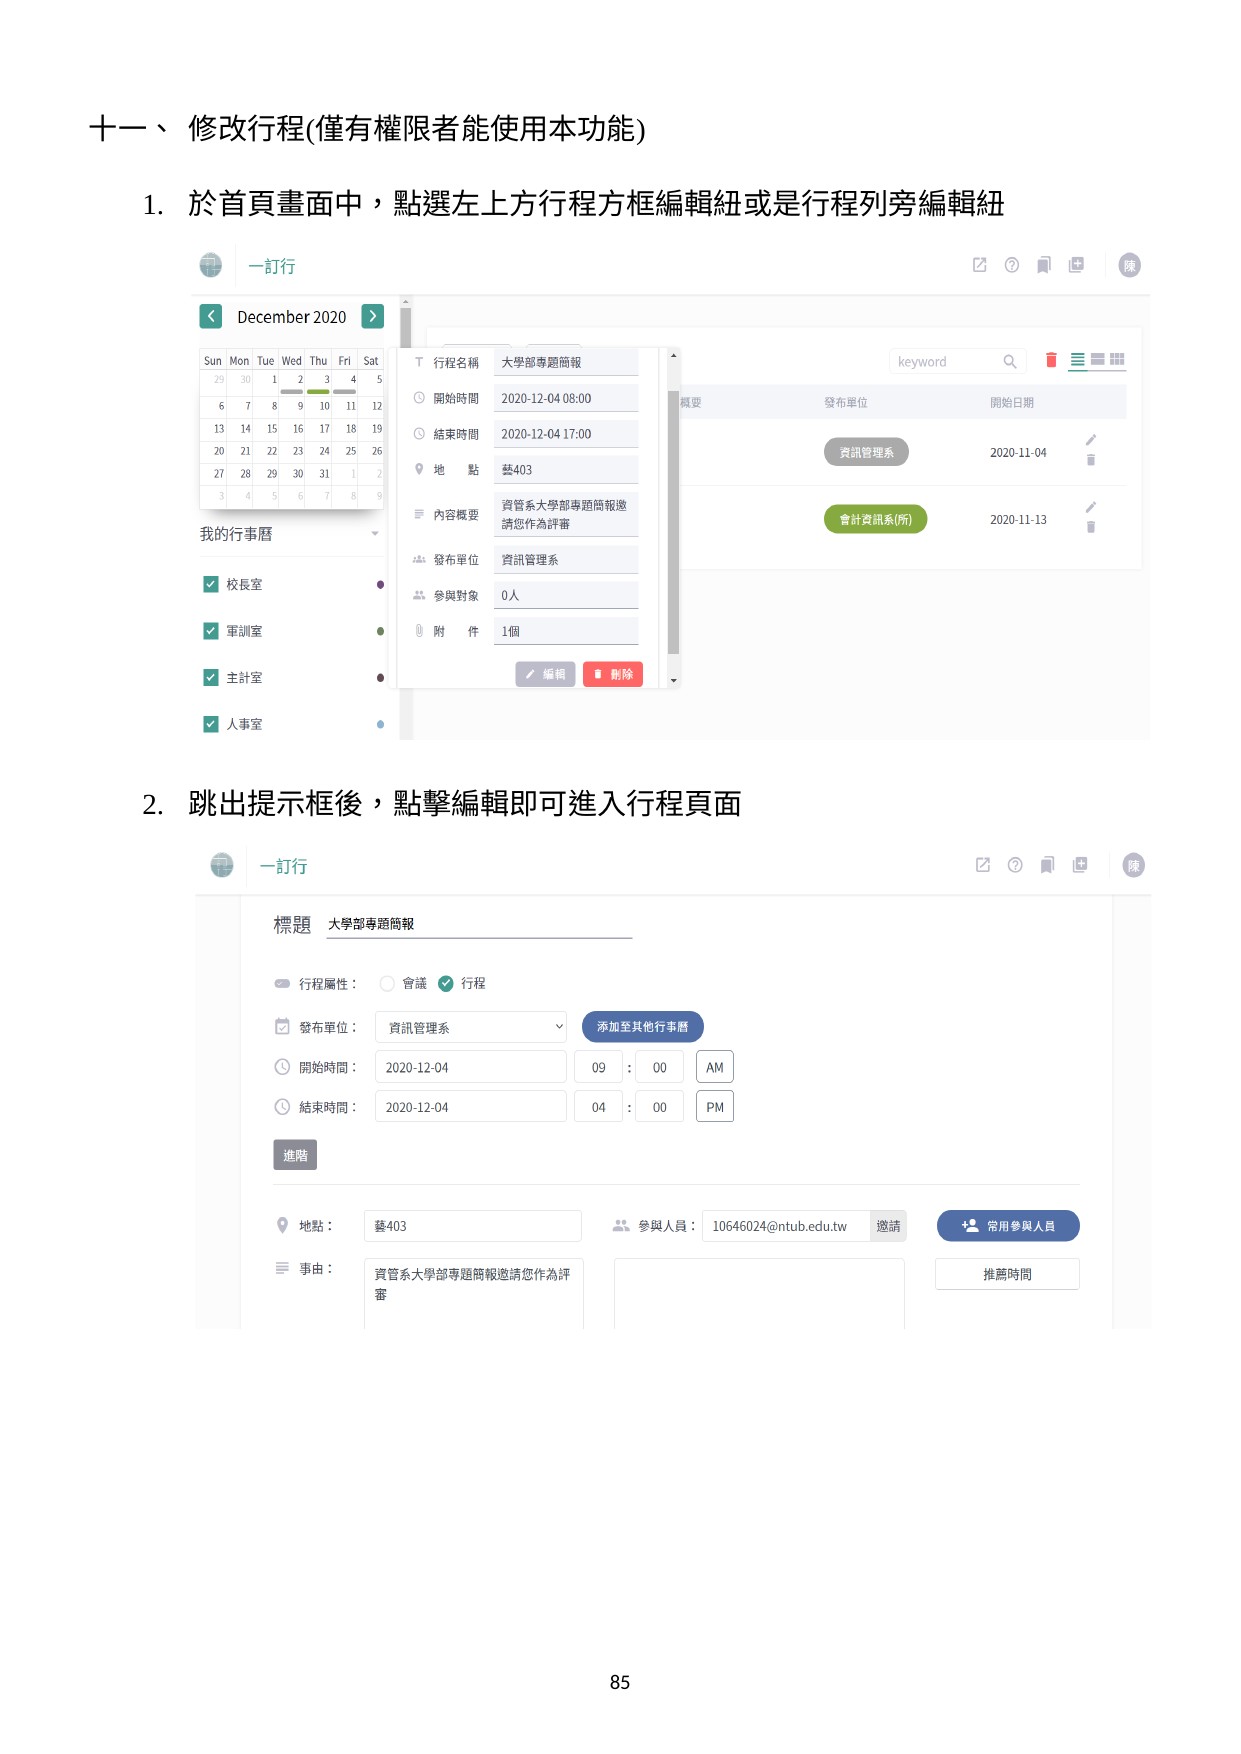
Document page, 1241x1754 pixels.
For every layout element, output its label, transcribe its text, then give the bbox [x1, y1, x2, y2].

list 修改行程(僅有權限者能使用本功能) [89, 89, 1152, 164]
picture [191, 242, 1151, 740]
picture [195, 846, 1152, 1329]
list 於首頁畫面中，點選左上方行程方框編輯紐或是行程列旁編輯紐 [139, 164, 1152, 239]
